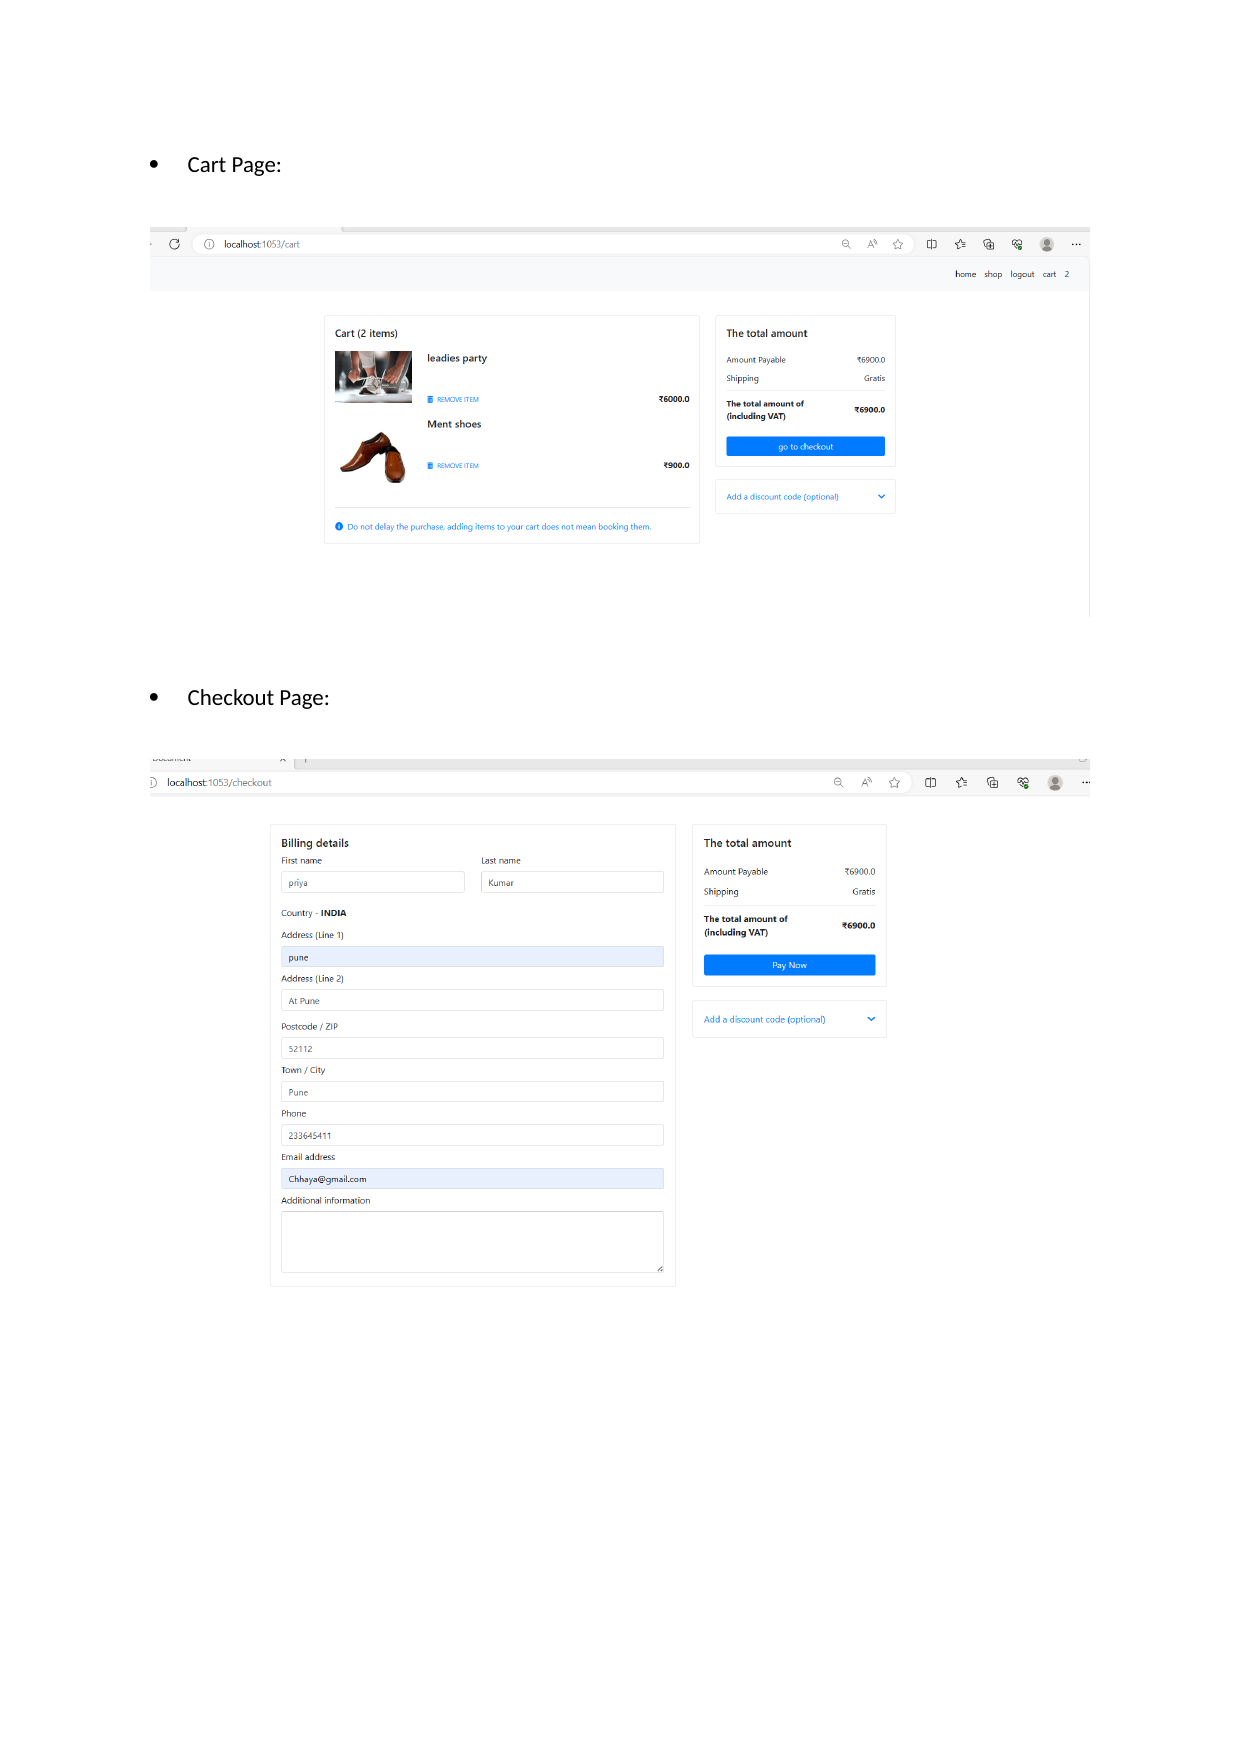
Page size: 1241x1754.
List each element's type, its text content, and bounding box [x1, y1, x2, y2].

list Cart Page: [150, 150, 1090, 178]
list Checkout Page: [150, 683, 1090, 711]
picture [150, 227, 1091, 617]
picture [150, 759, 1091, 1294]
